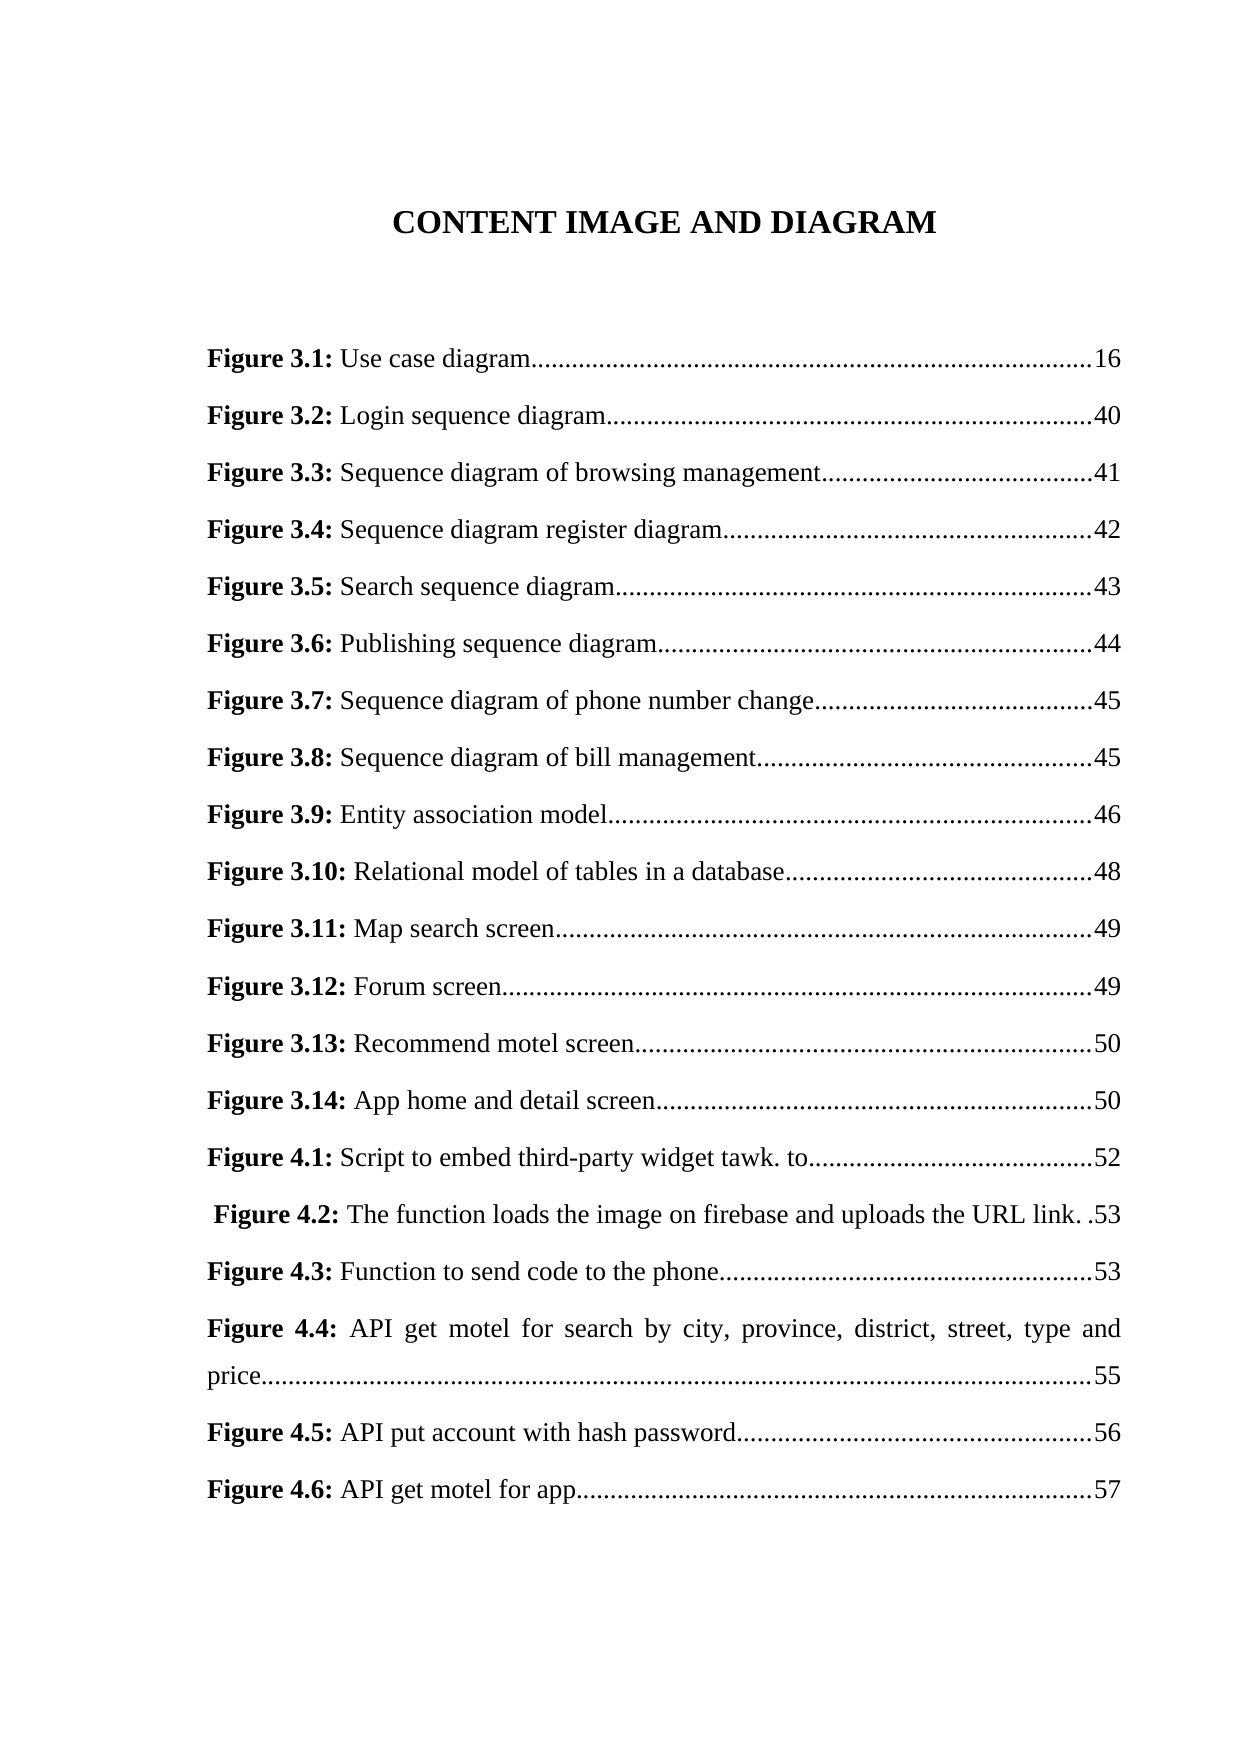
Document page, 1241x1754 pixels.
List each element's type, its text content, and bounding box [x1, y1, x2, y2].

text Figure 3.13: Recommend motel screen 50 [207, 1027, 1122, 1058]
text Figure 3.2: Login sequence diagram 40 [207, 399, 1122, 430]
text Figure 4.4: API get motel for search by city, province, district, street, type and price 55 [207, 1312, 1122, 1390]
text Figure 3.7: Sequence diagram of phone number change 45 [207, 684, 1122, 715]
text Figure 3.11: Map search screen 49 [207, 913, 1122, 944]
text Figure 4.2: The function loads the image on firebase and uploads the URL link 53 [207, 1198, 1122, 1229]
text Figure 4.6: API get motel for app 57 [207, 1473, 1122, 1504]
text Figure 4.3: Function to send code to the phone 53 [207, 1255, 1122, 1286]
text Figure 3.14: App home and detail screen 50 [207, 1084, 1122, 1115]
subtitle CONTENT IMAGE AND DIAGRAM [207, 202, 1122, 241]
text Figure 3.5: Search sequence diagram 43 [207, 570, 1122, 601]
text Figure 3.9: Entity association model 46 [207, 798, 1122, 829]
text Figure 3.12: Forum screen 49 [207, 970, 1122, 1001]
text Figure 3.4: Sequence diagram register diagram 42 [207, 513, 1122, 544]
text Figure 3.8: Sequence diagram of bill management 45 [207, 741, 1122, 772]
text Figure 3.10: Relational model of tables in a database 48 [207, 856, 1122, 887]
text Figure 3.6: Publishing sequence diagram 44 [207, 627, 1122, 658]
text Figure 4.1: Script to embed third-party widget tawk. to 52 [207, 1141, 1122, 1172]
text Figure 4.5: API put account with hash password 56 [207, 1416, 1122, 1447]
text Figure 3.1: Use case diagram 16 [207, 342, 1122, 373]
text Figure 3.3: Sequence diagram of browsing management 41 [207, 456, 1122, 487]
